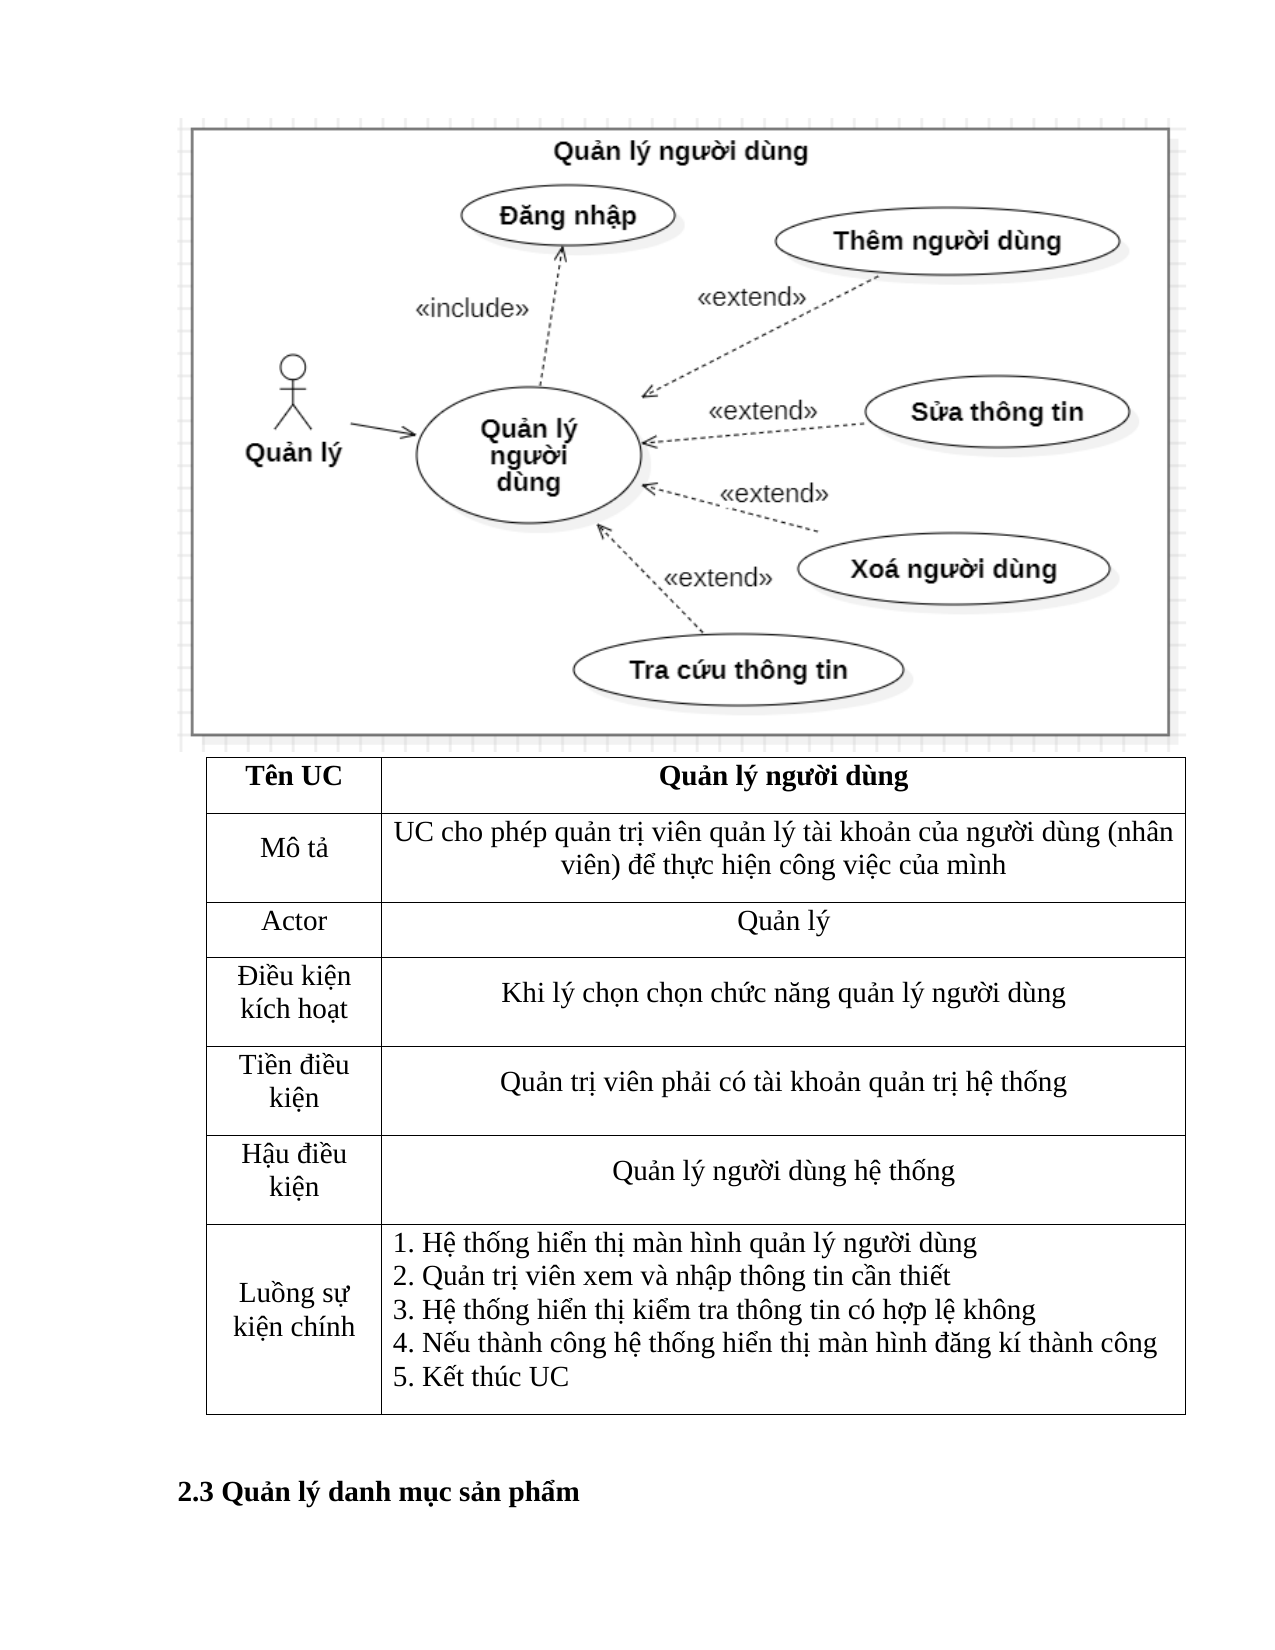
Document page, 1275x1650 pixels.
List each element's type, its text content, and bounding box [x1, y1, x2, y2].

table_cell Khi lý chọn chọn chức năng quản lý người dùng [382, 958, 1185, 1046]
table_cell Luồng sự kiện chính [207, 1225, 381, 1413]
table_header Quản lý người dùng [382, 758, 1185, 813]
table_cell Mô tả [207, 814, 381, 902]
table_cell Điều kiện kích hoạt [207, 958, 381, 1046]
table_cell Actor [207, 903, 381, 957]
table_cell UC cho phép quản trị viên quản lý tài khoản của người dùng (nhân viên) để thực hiện công việc của mình [382, 814, 1185, 902]
table_header Tên UC [207, 758, 381, 813]
table_cell Hậu điều kiện [207, 1136, 381, 1224]
table_cell Quản lý người dùng hệ thống [382, 1136, 1185, 1224]
text 2.3 Quản lý danh mục sản phẩm [177, 1474, 1186, 1507]
table_cell Quản lý [382, 903, 1185, 957]
table_cell Tiền điều kiện [207, 1047, 381, 1135]
picture [177, 118, 1187, 752]
table_cell 1. Hệ thống hiển thị màn hình quản lý người dùng 2. Quản trị viên xem và nhập thông tin cần thiết 3. Hệ thống hiển thị kiểm tra thông tin có hợp lệ không 4. Nếu thành công hệ thống hiển thị màn hình đăng kí thành công 5. Kết thúc UC [382, 1225, 1185, 1413]
table_cell Quản trị viên phải có tài khoản quản trị hệ thống [382, 1047, 1185, 1135]
